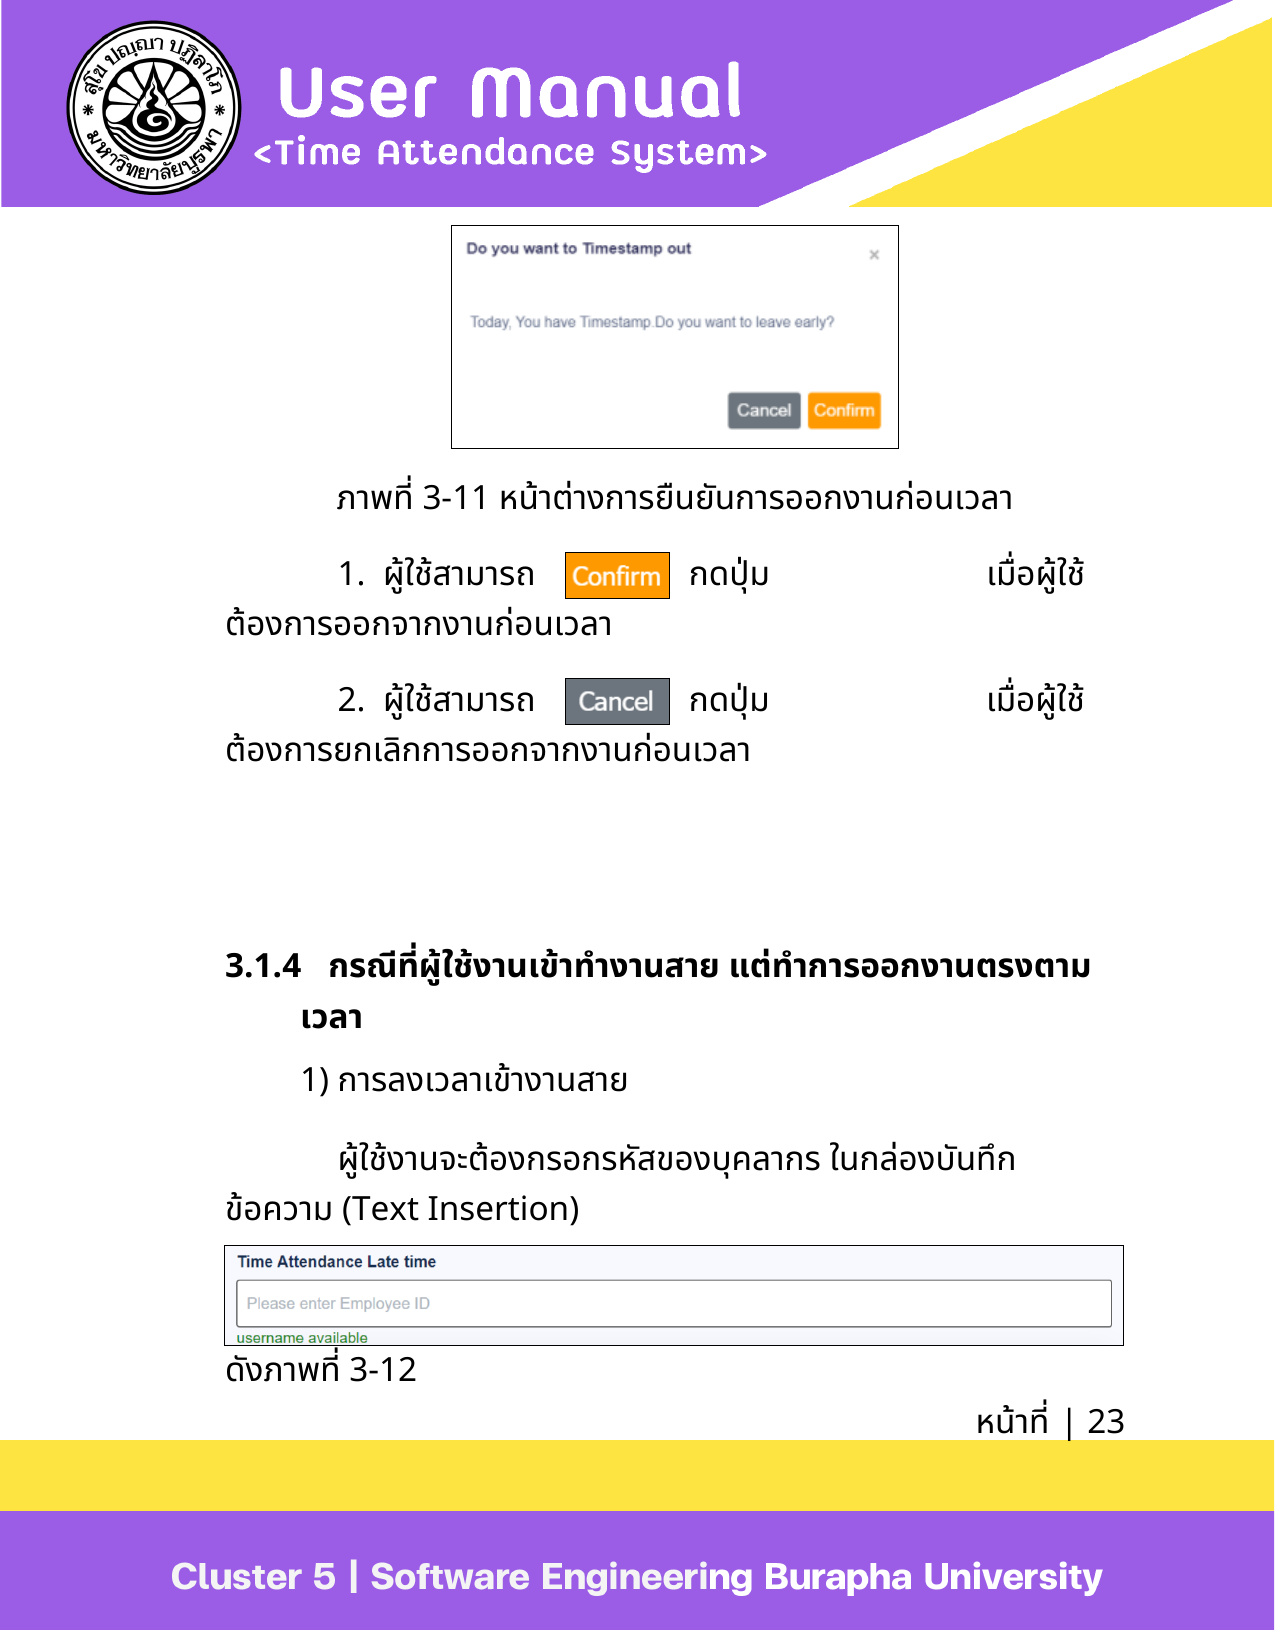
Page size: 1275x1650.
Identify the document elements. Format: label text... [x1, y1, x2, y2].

text 2. ผู้ใช้สามารถกดปุ่ม เมื่อผู้ใช้ต้องการยกเลิกการออกจากงานก่อนเวลา [225, 675, 1125, 776]
list การลงเวลาเข้างานสาย [300, 1056, 1125, 1106]
picture [225, 1246, 1123, 1345]
text ภาพที่ 3-11 หน้าต่างการยืนยันการออกงานก่อนเวลา [225, 474, 1125, 524]
subtitle กรณีที่ผู้ใช้งานเข้าทำงานสาย แต่ทำการออกงานตรงตามเวลา [225, 942, 1125, 1043]
text 1. ผู้ใช้สามารถกดปุ่ม เมื่อผู้ใช้ต้องการออกจากงานก่อนเวลา [225, 549, 1125, 650]
picture [0, 1438, 1275, 1630]
picture [452, 226, 898, 448]
picture [566, 553, 669, 598]
picture [566, 679, 669, 724]
